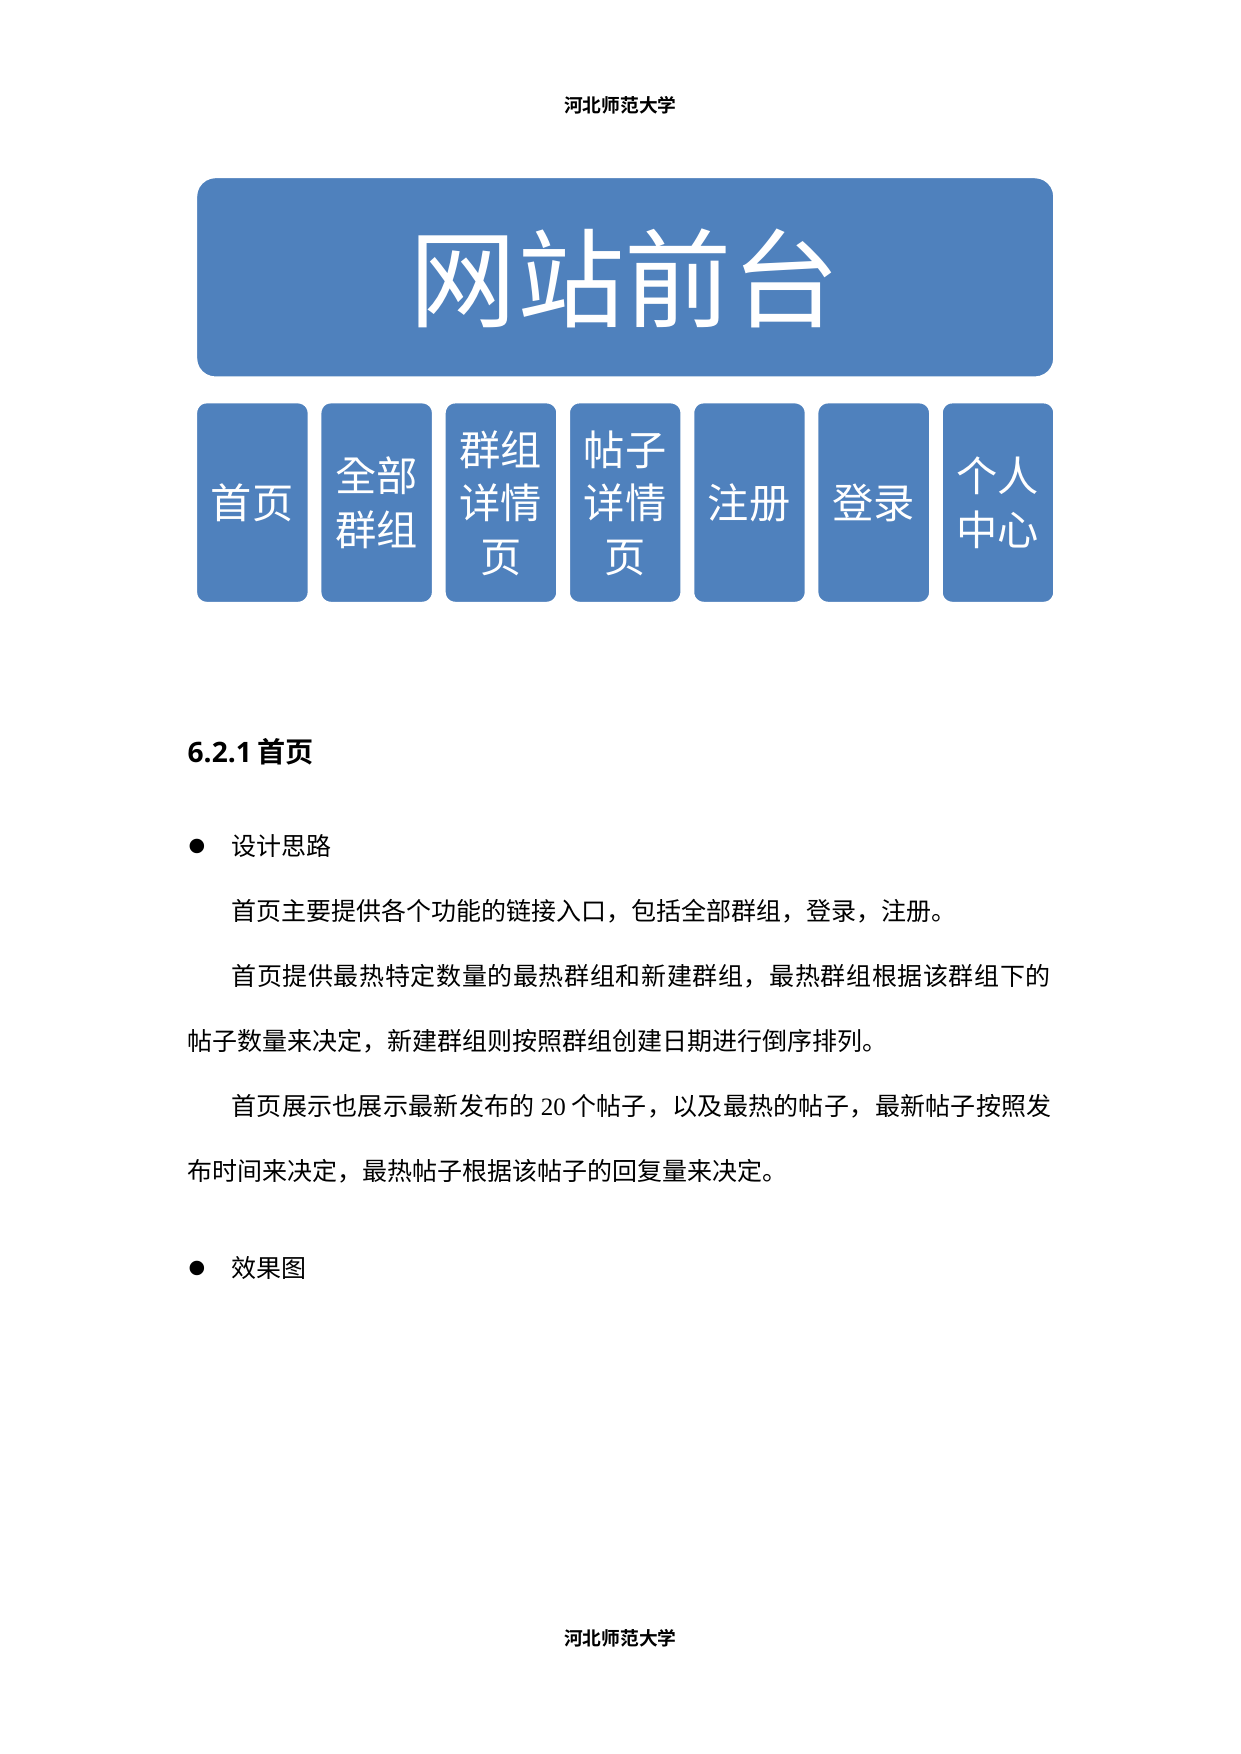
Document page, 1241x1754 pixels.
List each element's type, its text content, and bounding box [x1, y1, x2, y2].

list 设计思路 [187, 812, 1053, 877]
text 首页主要提供各个功能的链接入口，包括全部群组，登录，注册。 [187, 877, 1053, 942]
text 首页展示也展示最新发布的20个帖子，以及最热的帖子，最新帖子按照发布时间来决定，最热帖子根据该帖子的回复量来决定。 [187, 1072, 1053, 1202]
subtitle 6.2.1首页 [187, 718, 1053, 783]
list 效果图 [187, 1234, 1053, 1299]
text 首页提供最热特定数量的最热群组和新建群组，最热群组根据该群组下的帖子数量来决定，新建群组则按照群组创建日期进行倒序排列。 [187, 942, 1053, 1072]
